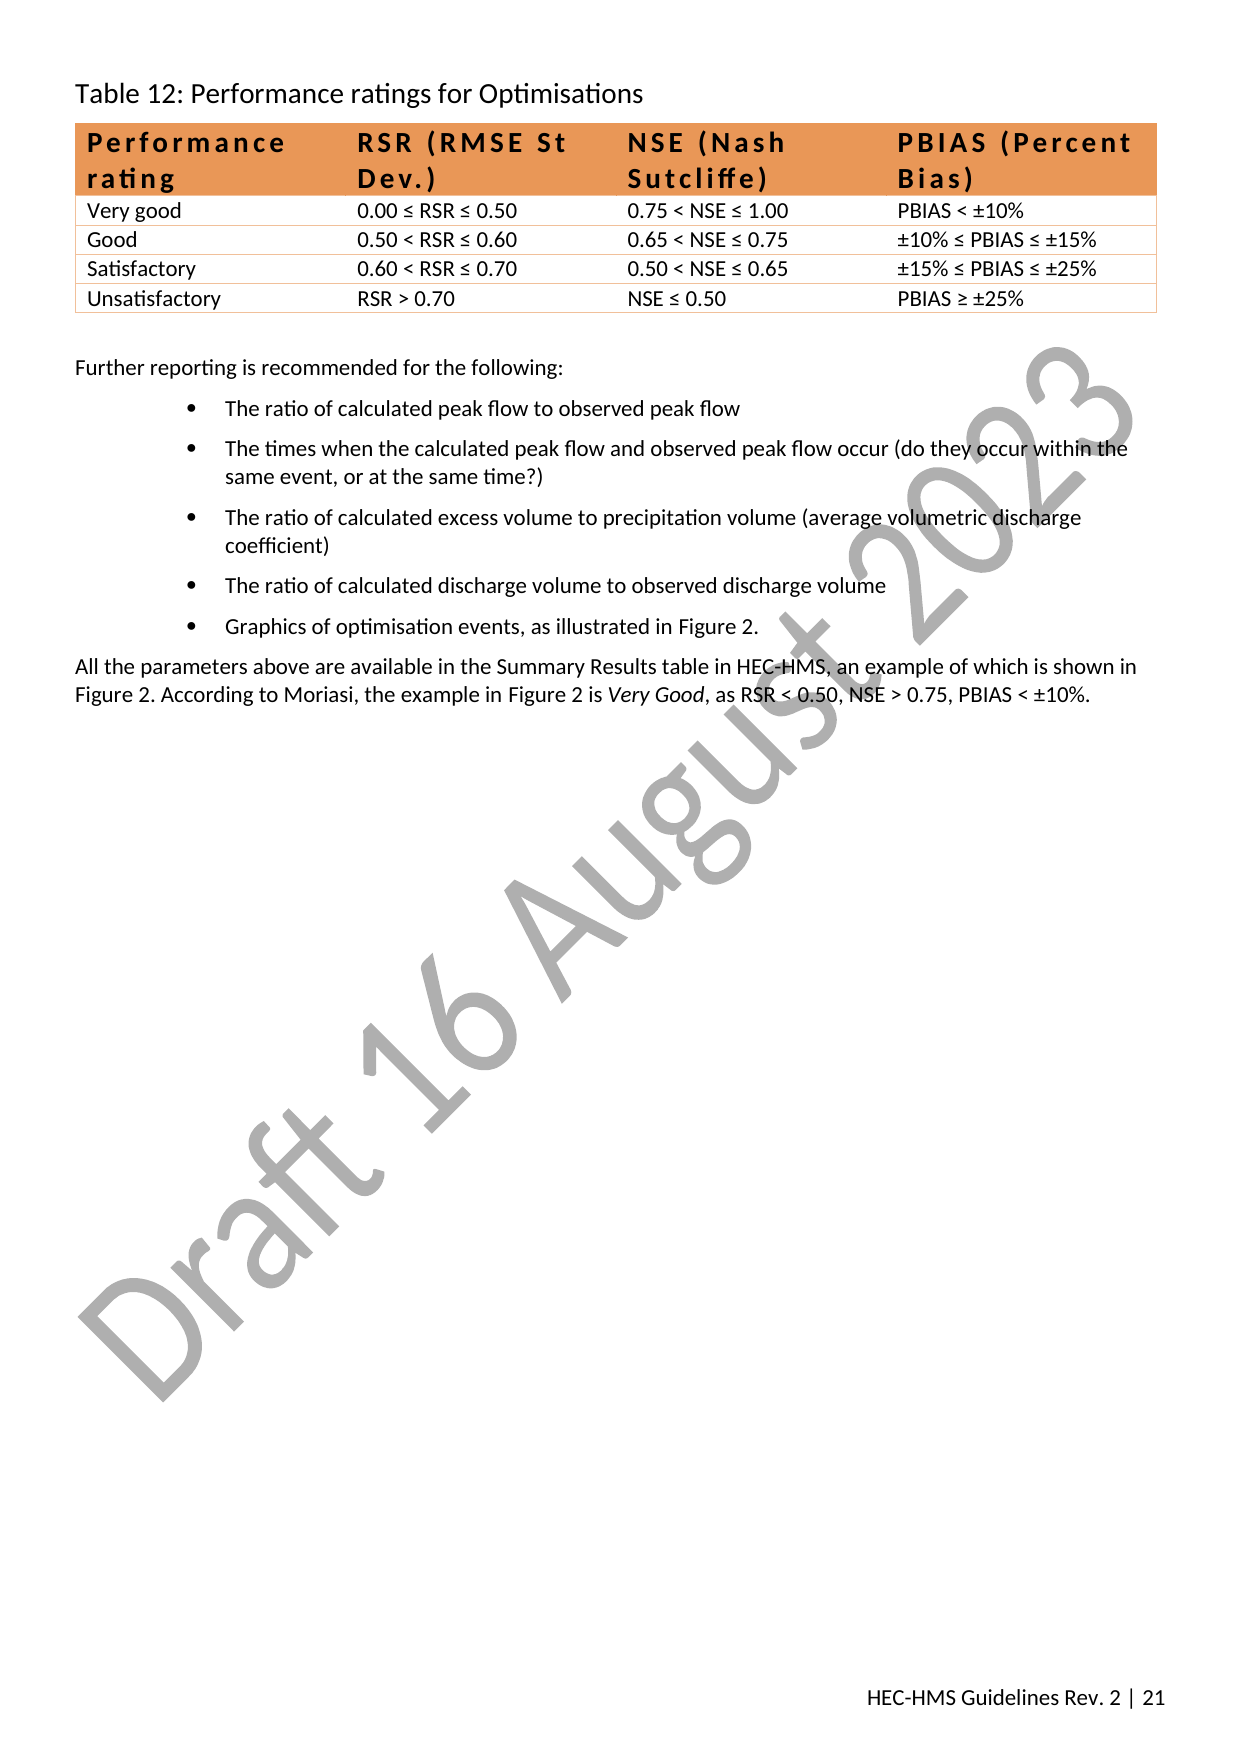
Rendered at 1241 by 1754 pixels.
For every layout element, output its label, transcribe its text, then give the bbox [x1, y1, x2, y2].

table_header Performance rating [76, 124, 345, 195]
table_cell Good [76, 226, 346, 253]
table_cell 0.60 < RSR ≤ 0.70 [346, 255, 616, 283]
table_cell NSE ≤ 0.50 [616, 284, 886, 312]
table_cell PBIAS < ±10% [886, 196, 1156, 224]
table_cell 0.75 < NSE ≤ 1.00 [616, 196, 886, 224]
table_cell Very good [76, 196, 346, 224]
table_cell Unsatisfactory [76, 284, 346, 312]
text The ratio of calculated peak flow to observed peak flow [187, 394, 1165, 422]
table_cell 0.00 ≤ RSR ≤ 0.50 [346, 196, 616, 224]
table_cell 0.50 < RSR ≤ 0.60 [346, 226, 616, 253]
table_cell ±10% ≤ PBIAS ≤ ±15% [886, 226, 1156, 253]
table_cell PBIAS ≥ ±25% [886, 284, 1156, 312]
text Further reporting is recommended for the following: [75, 353, 1165, 381]
text Table 12: Performance ratings for Optimisations [75, 75, 1165, 111]
text The times when the calculated peak flow and observed peak flow occur (do they occur within the same event, or at the same time?) [187, 434, 1165, 490]
table_cell ±15% ≤ PBIAS ≤ ±25% [886, 255, 1156, 283]
text The ratio of calculated discharge volume to observed discharge volume [187, 571, 1165, 599]
table_header NSE (Nash Sutcliffe) [617, 124, 886, 195]
table_cell 0.65 < NSE ≤ 0.75 [616, 226, 886, 253]
text The ratio of calculated excess volume to precipitation volume (average volumetric discharge coefficient) [187, 503, 1165, 559]
text All the parameters above are available in the Summary Results table in HEC-HMS, an example of which is shown in Figure 2. According to Moriasi, the example in Figure 2 is Very Good, as RSR < 0.50, NSE > 0.75, PBIAS < ±10%. [75, 652, 1165, 708]
text Graphics of optimisation events, as illustrated in Figure 2. [187, 612, 1165, 640]
table_header RSR (RMSE St Dev.) [346, 124, 616, 195]
table_cell RSR > 0.70 [346, 284, 616, 312]
table_header PBIAS (Percent Bias) [887, 124, 1156, 195]
table_cell 0.50 < NSE ≤ 0.65 [616, 255, 886, 283]
table_cell Satisfactory [76, 255, 346, 283]
